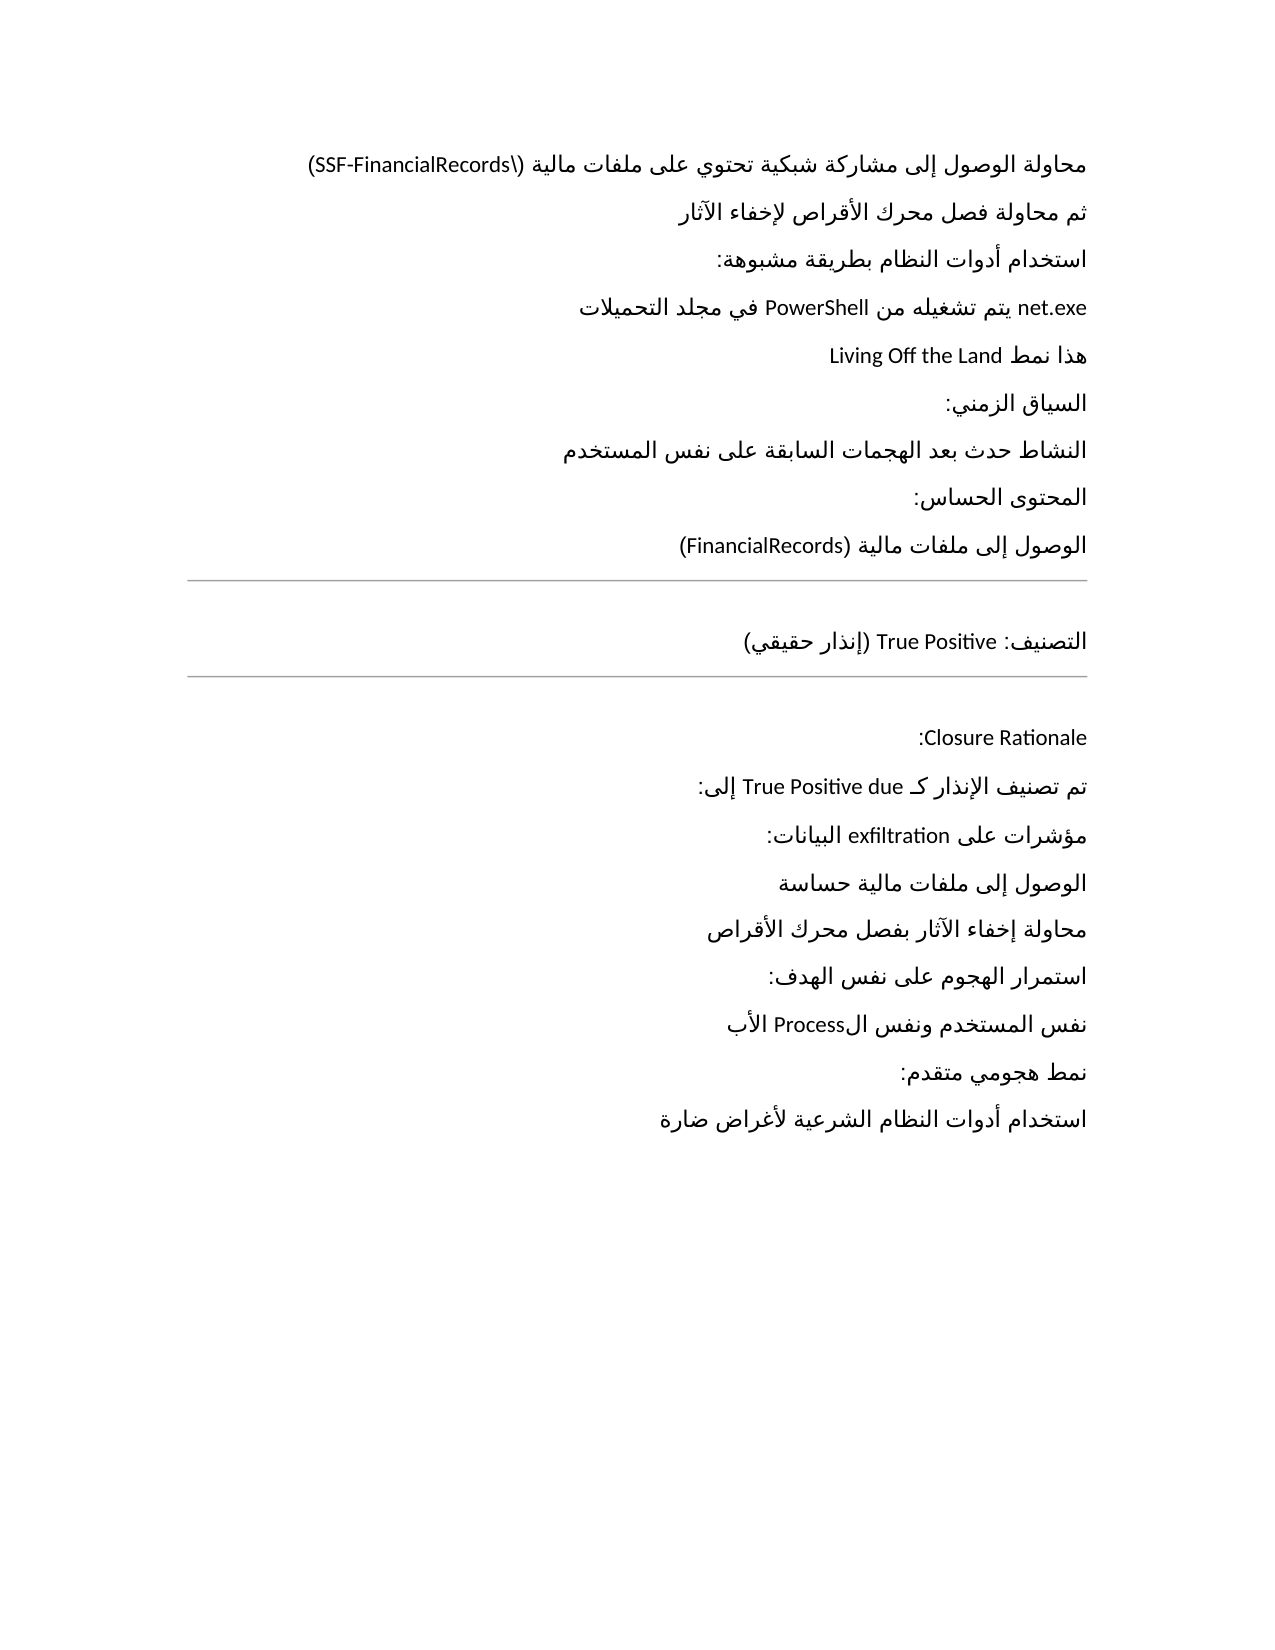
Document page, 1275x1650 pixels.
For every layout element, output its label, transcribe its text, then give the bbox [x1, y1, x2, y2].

text استمرار الهجوم على نفس الهدف: [187, 963, 1087, 990]
text مؤشرات على exfiltration البيانات: [187, 821, 1087, 849]
text Closure Rationale: [187, 723, 1087, 751]
text محاولة إخفاء الآثار بفصل محرك الأقراص [187, 916, 1087, 943]
text هذا نمط Living Off the Land [187, 341, 1087, 369]
text محاولة الوصول إلى مشاركة شبكية تحتوي على ملفات مالية (\SSF-FinancialRecords) [187, 150, 1087, 178]
text نمط هجومي متقدم: [187, 1059, 1087, 1085]
text التصنيف: True Positive (إنذار حقيقي) [187, 627, 1087, 655]
text net.exe يتم تشغيله من PowerShell في مجلد التحميلات [187, 293, 1087, 321]
text ثم محاولة فصل محرك الأقراص لإخفاء الآثار [187, 199, 1087, 225]
text الوصول إلى ملفات مالية (FinancialRecords) [187, 531, 1087, 559]
text نفس المستخدم ونفس الProcess الأب [187, 1010, 1087, 1038]
text النشاط حدث بعد الهجمات السابقة على نفس المستخدم [187, 437, 1087, 463]
text استخدام أدوات النظام بطريقة مشبوهة: [187, 246, 1087, 272]
text تم تصنيف الإنذار كـ True Positive due إلى: [187, 772, 1087, 800]
text الوصول إلى ملفات مالية حساسة [187, 869, 1087, 896]
text استخدام أدوات النظام الشرعية لأغراض ضارة [187, 1106, 1087, 1132]
text السياق الزمني: [187, 390, 1087, 417]
text المحتوى الحساس: [187, 484, 1087, 510]
